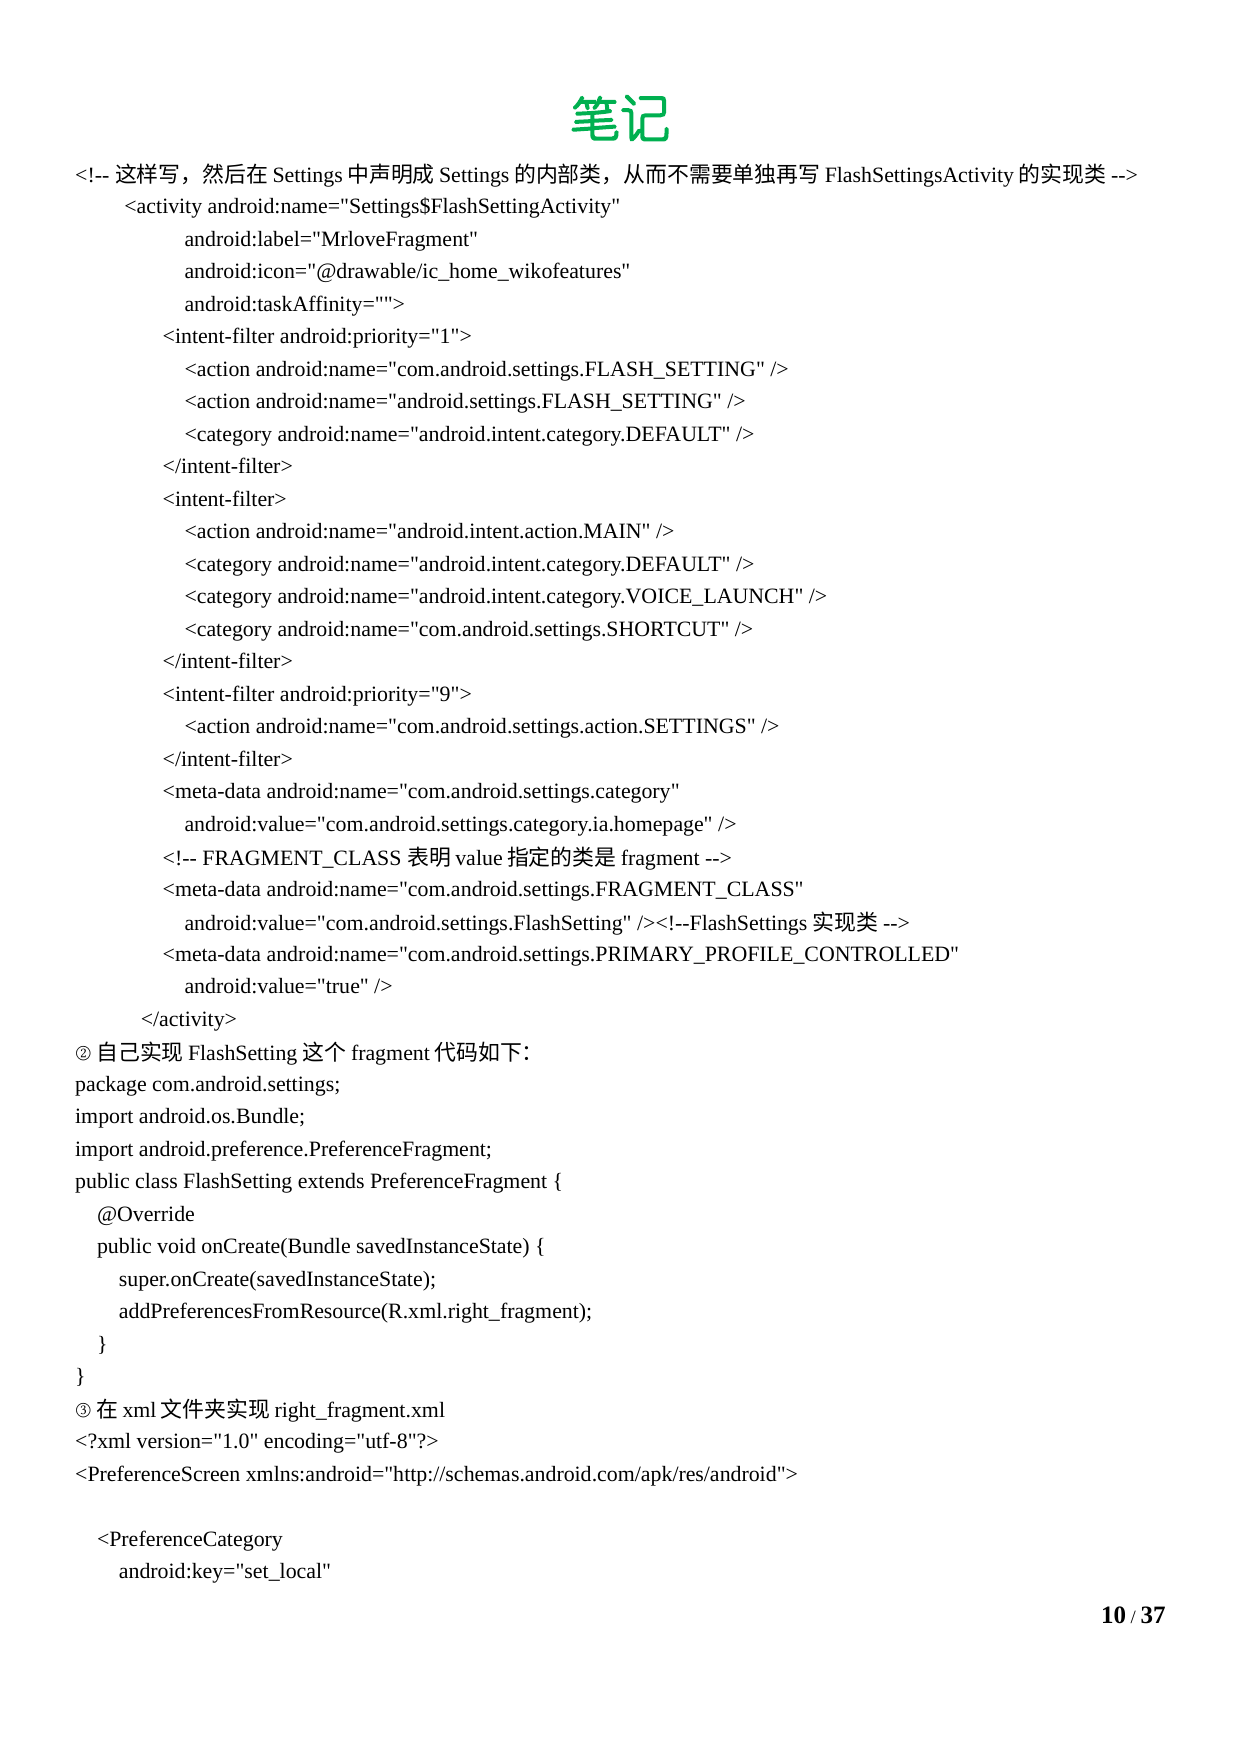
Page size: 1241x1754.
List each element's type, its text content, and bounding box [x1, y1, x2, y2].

text package com.android.settings; [75, 1067, 1165, 1099]
text <PreferenceScreen xmlns:android="http://schemas.android.com/apk/res/android"> [75, 1457, 1165, 1489]
text <intent-filter android:priority="9"> [75, 677, 1165, 709]
text android:value="com.android.settings.FlashSetting" /><!--FlashSettings实现类 --> [75, 904, 1165, 937]
text android:label="MrloveFragment" [75, 222, 1165, 254]
text super.onCreate(savedInstanceState); [75, 1262, 1165, 1294]
text <category android:name="com.android.settings.SHORTCUT" /> [75, 612, 1165, 644]
text android:key="set_local" [75, 1554, 1165, 1587]
text <action android:name="com.android.settings.action.SETTINGS" /> [75, 709, 1165, 742]
text } [75, 1359, 1165, 1392]
text @Override [75, 1197, 1165, 1229]
text ②自己实现FlashSetting 这个fragment代码如下： [75, 1034, 1165, 1067]
text <category android:name="android.intent.category.DEFAULT" /> [75, 547, 1165, 579]
text </intent-filter> [75, 644, 1165, 677]
text android:icon="@drawable/ic_home_wikofeatures" [75, 254, 1165, 287]
text </intent-filter> [75, 742, 1165, 774]
text </intent-filter> [75, 449, 1165, 482]
text android:value="true" /> [75, 969, 1165, 1002]
text android:value="com.android.settings.category.ia.homepage" /> [75, 807, 1165, 839]
text import android.os.Bundle; [75, 1099, 1165, 1132]
text addPreferencesFromResource(R.xml.right_fragment); [75, 1294, 1165, 1327]
text <PreferenceCategory [75, 1522, 1165, 1554]
text <action android:name="com.android.settings.FLASH_SETTING" /> [75, 352, 1165, 384]
text <action android:name="android.intent.action.MAIN" /> [75, 514, 1165, 547]
text <meta-data android:name="com.android.settings.FRAGMENT_CLASS" [75, 872, 1165, 904]
text public void onCreate(Bundle savedInstanceState) { [75, 1229, 1165, 1262]
text <category android:name="android.intent.category.VOICE_LAUNCH" /> [75, 579, 1165, 612]
text <!-- 这样写，然后在Settings中声明成Settings的内部类，从而不需要单独再写FlashSettingsActivity的实现类 --> [75, 157, 1165, 189]
text <action android:name="android.settings.FLASH_SETTING" /> [75, 384, 1165, 417]
text <meta-data android:name="com.android.settings.category" [75, 774, 1165, 807]
text <intent-filter> [75, 482, 1165, 514]
text <meta-data android:name="com.android.settings.PRIMARY_PROFILE_CONTROLLED" [75, 937, 1165, 969]
text <!-- FRAGMENT_CLASS 表明value指定的类是fragment --> [75, 839, 1165, 872]
text android:taskAffinity=""> [75, 287, 1165, 319]
text ③在xml文件夹实现right_fragment.xml [75, 1392, 1165, 1424]
text } [75, 1327, 1165, 1359]
text </activity> [75, 1002, 1165, 1034]
text import android.preference.PreferenceFragment; [75, 1132, 1165, 1164]
text <activity android:name="Settings$FlashSettingActivity" [75, 189, 1165, 222]
text <?xml version="1.0" encoding="utf-8"?> [75, 1424, 1165, 1457]
text public class FlashSetting extends PreferenceFragment { [75, 1164, 1165, 1197]
text <intent-filter android:priority="1"> [75, 319, 1165, 352]
text <category android:name="android.intent.category.DEFAULT" /> [75, 417, 1165, 449]
